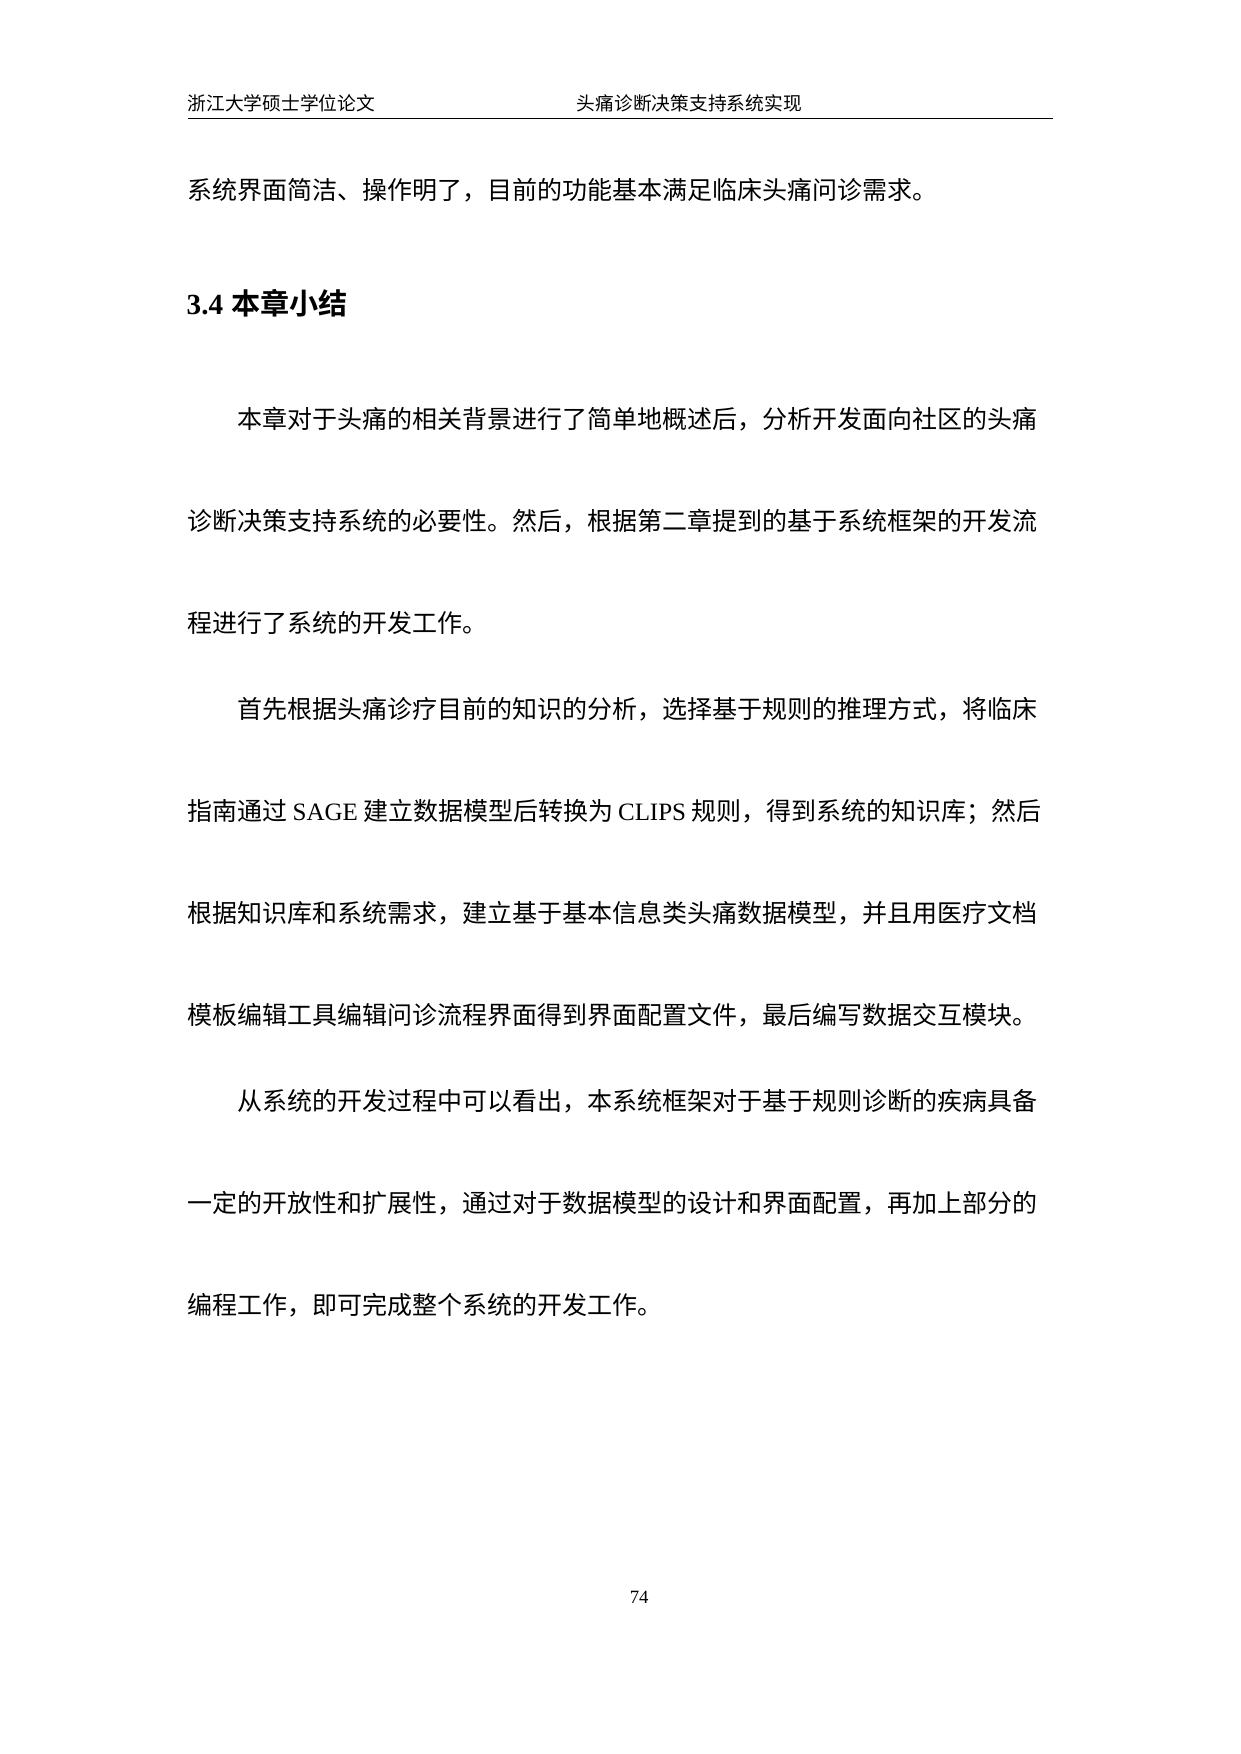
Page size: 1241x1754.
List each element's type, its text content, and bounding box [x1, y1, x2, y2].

subtitle 本章小结 [186, 268, 1053, 336]
text 本章对于头痛的相关背景进行了简单地概述后，分析开发面向社区的头痛诊断决策支持系统的必要性。然后，根据第二章提到的基于系统框架的开发流程进行了系统的开发工作。 [187, 384, 1053, 656]
text 首先根据头痛诊疗目前的知识的分析，选择基于规则的推理方式，将临床指南通过SAGE建立数据模型后转换为CLIPS规则，得到系统的知识库；然后根据知识库和系统需求，建立基于基本信息类头痛数据模型，并且用医疗文档模板编辑工具编辑问诊流程界面得到界面配置文件，最后编写数据交互模块。 [187, 674, 1053, 1047]
text 从系统的开发过程中可以看出，本系统框架对于基于规则诊断的疾病具备一定的开放性和扩展性，通过对于数据模型的设计和界面配置，再加上部分的编程工作，即可完成整个系统的开发工作。 [187, 1066, 1053, 1337]
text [187, 155, 1053, 223]
